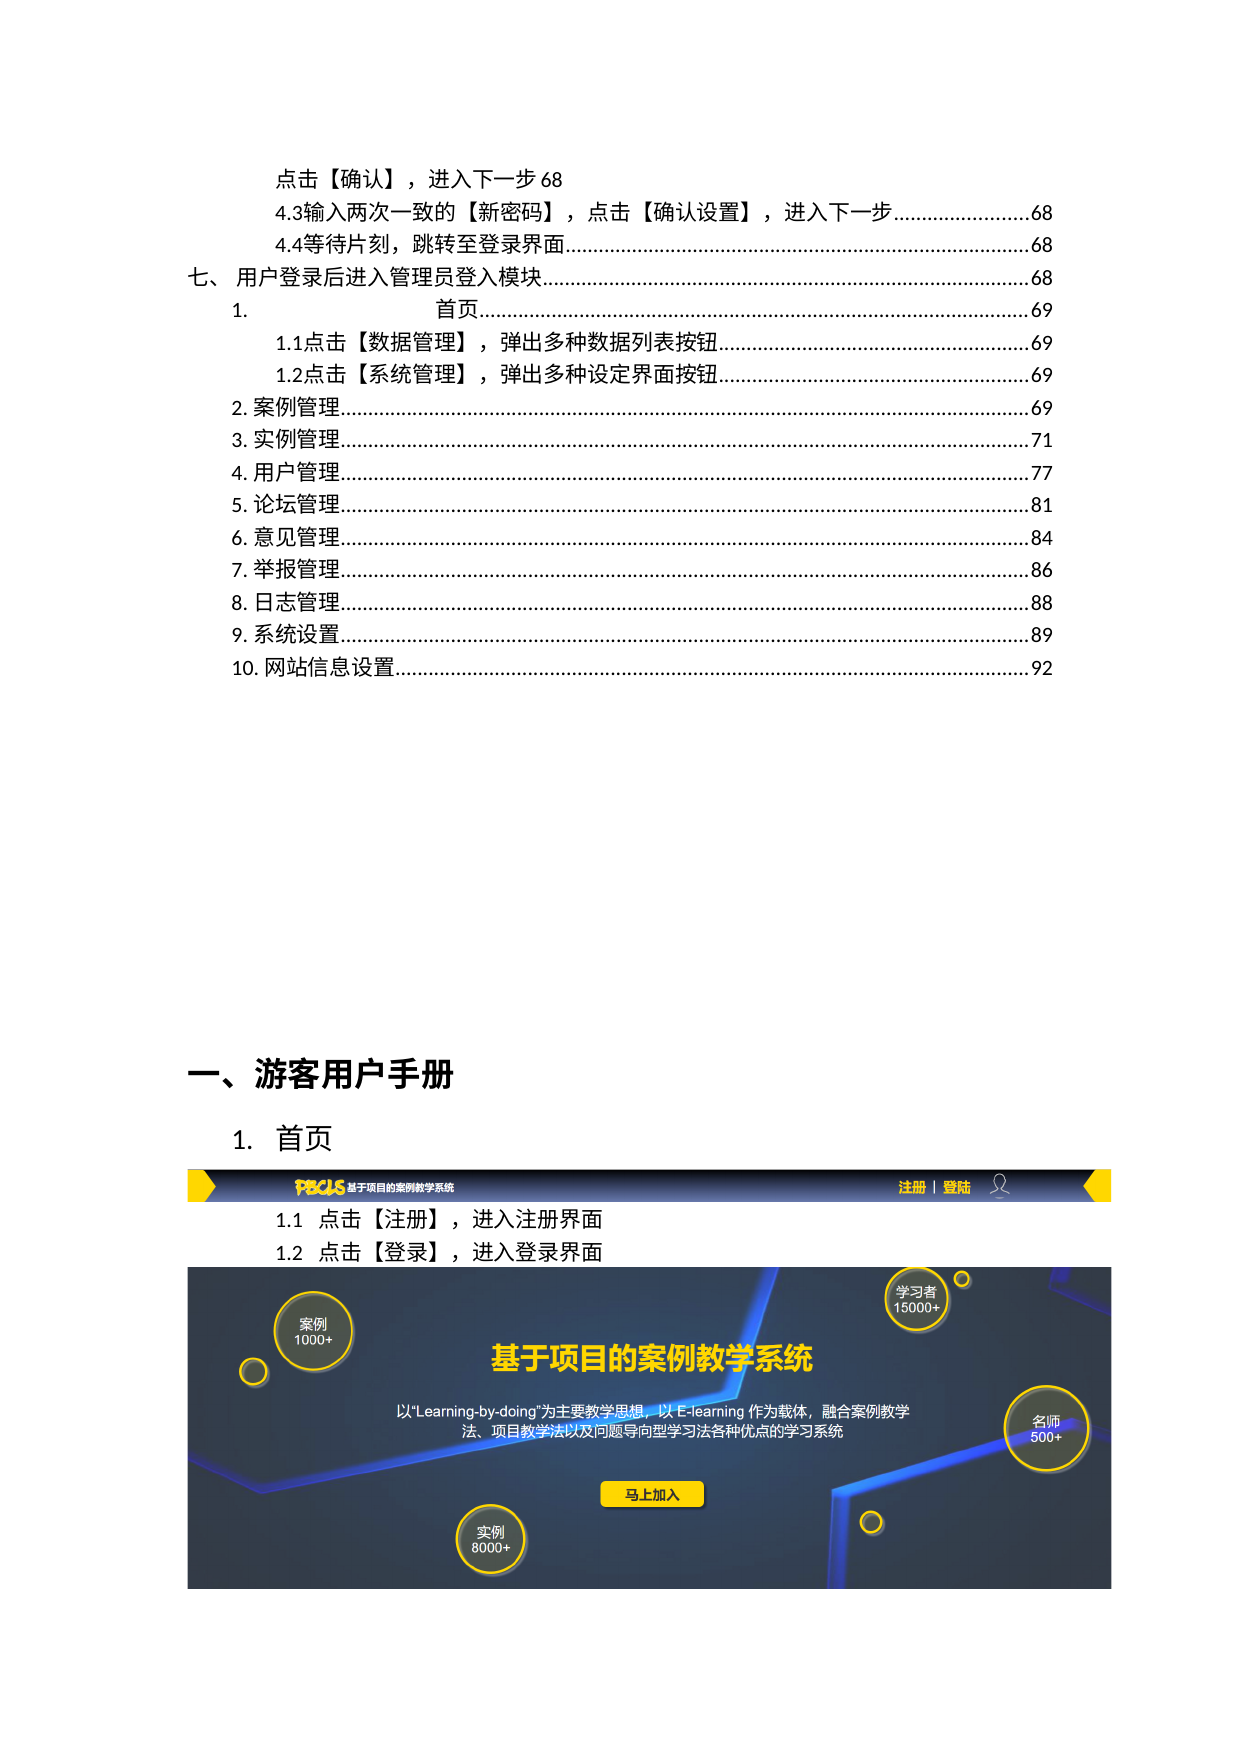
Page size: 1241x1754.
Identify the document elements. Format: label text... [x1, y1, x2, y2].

text 5. 论坛管理 81 [231, 487, 1053, 519]
text 七、 用户登录后进入管理员登入模块 68 [187, 259, 1053, 292]
text 1. 首页 69 [231, 292, 1053, 324]
text 6. 意见管理 84 [231, 519, 1053, 552]
list 点击【注册】，进入注册界面 [231, 1202, 1053, 1234]
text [275, 162, 1053, 194]
picture [187, 1169, 1112, 1202]
text 4.3 输入两次一致的【新密码】，点击【确认设置】，进入下一步 68 [275, 194, 1053, 227]
text 4.4 等待片刻，跳转至登录界面 68 [275, 227, 1053, 259]
text 7. 举报管理 86 [231, 552, 1053, 584]
text 10. 网站信息设置 92 [231, 649, 1053, 682]
text 4. 用户管理 77 [231, 454, 1053, 487]
text 3. 实例管理 71 [231, 422, 1053, 454]
text 1.2 点击【系统管理】，弹出多种设定界面按钮 69 [275, 357, 1053, 389]
text 2. 案例管理 69 [231, 389, 1053, 422]
picture [187, 1267, 1112, 1589]
text 1.1 点击【数据管理】，弹出多种数据列表按钮 69 [275, 324, 1053, 357]
list 游客用户手册 [187, 1039, 1053, 1104]
text 9. 系统设置 89 [231, 617, 1053, 649]
list 点击【登录】，进入登录界面 [231, 1234, 1053, 1267]
list 首页 [187, 1104, 1053, 1169]
text 8. 日志管理 88 [231, 584, 1053, 617]
